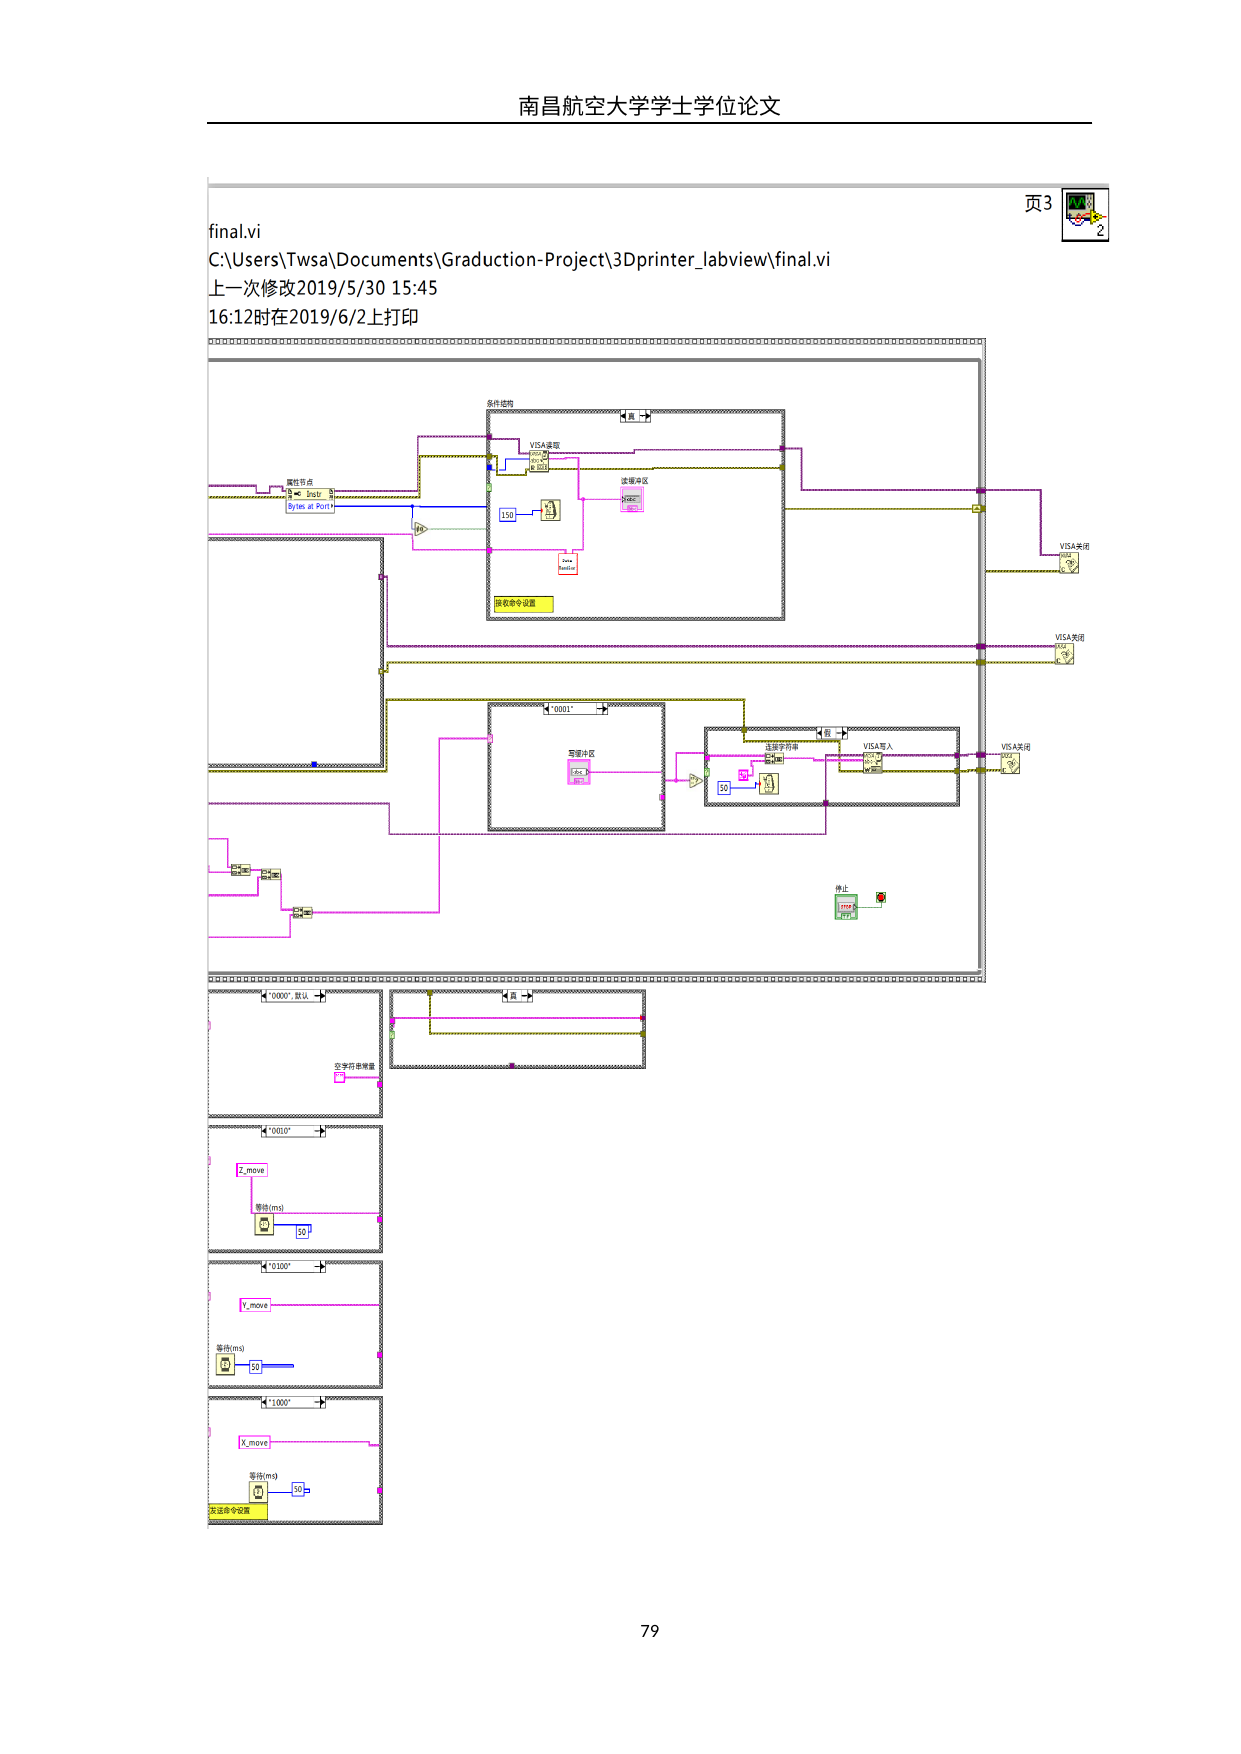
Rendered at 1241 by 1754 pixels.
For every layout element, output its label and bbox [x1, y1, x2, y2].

picture [207, 177, 1110, 1529]
